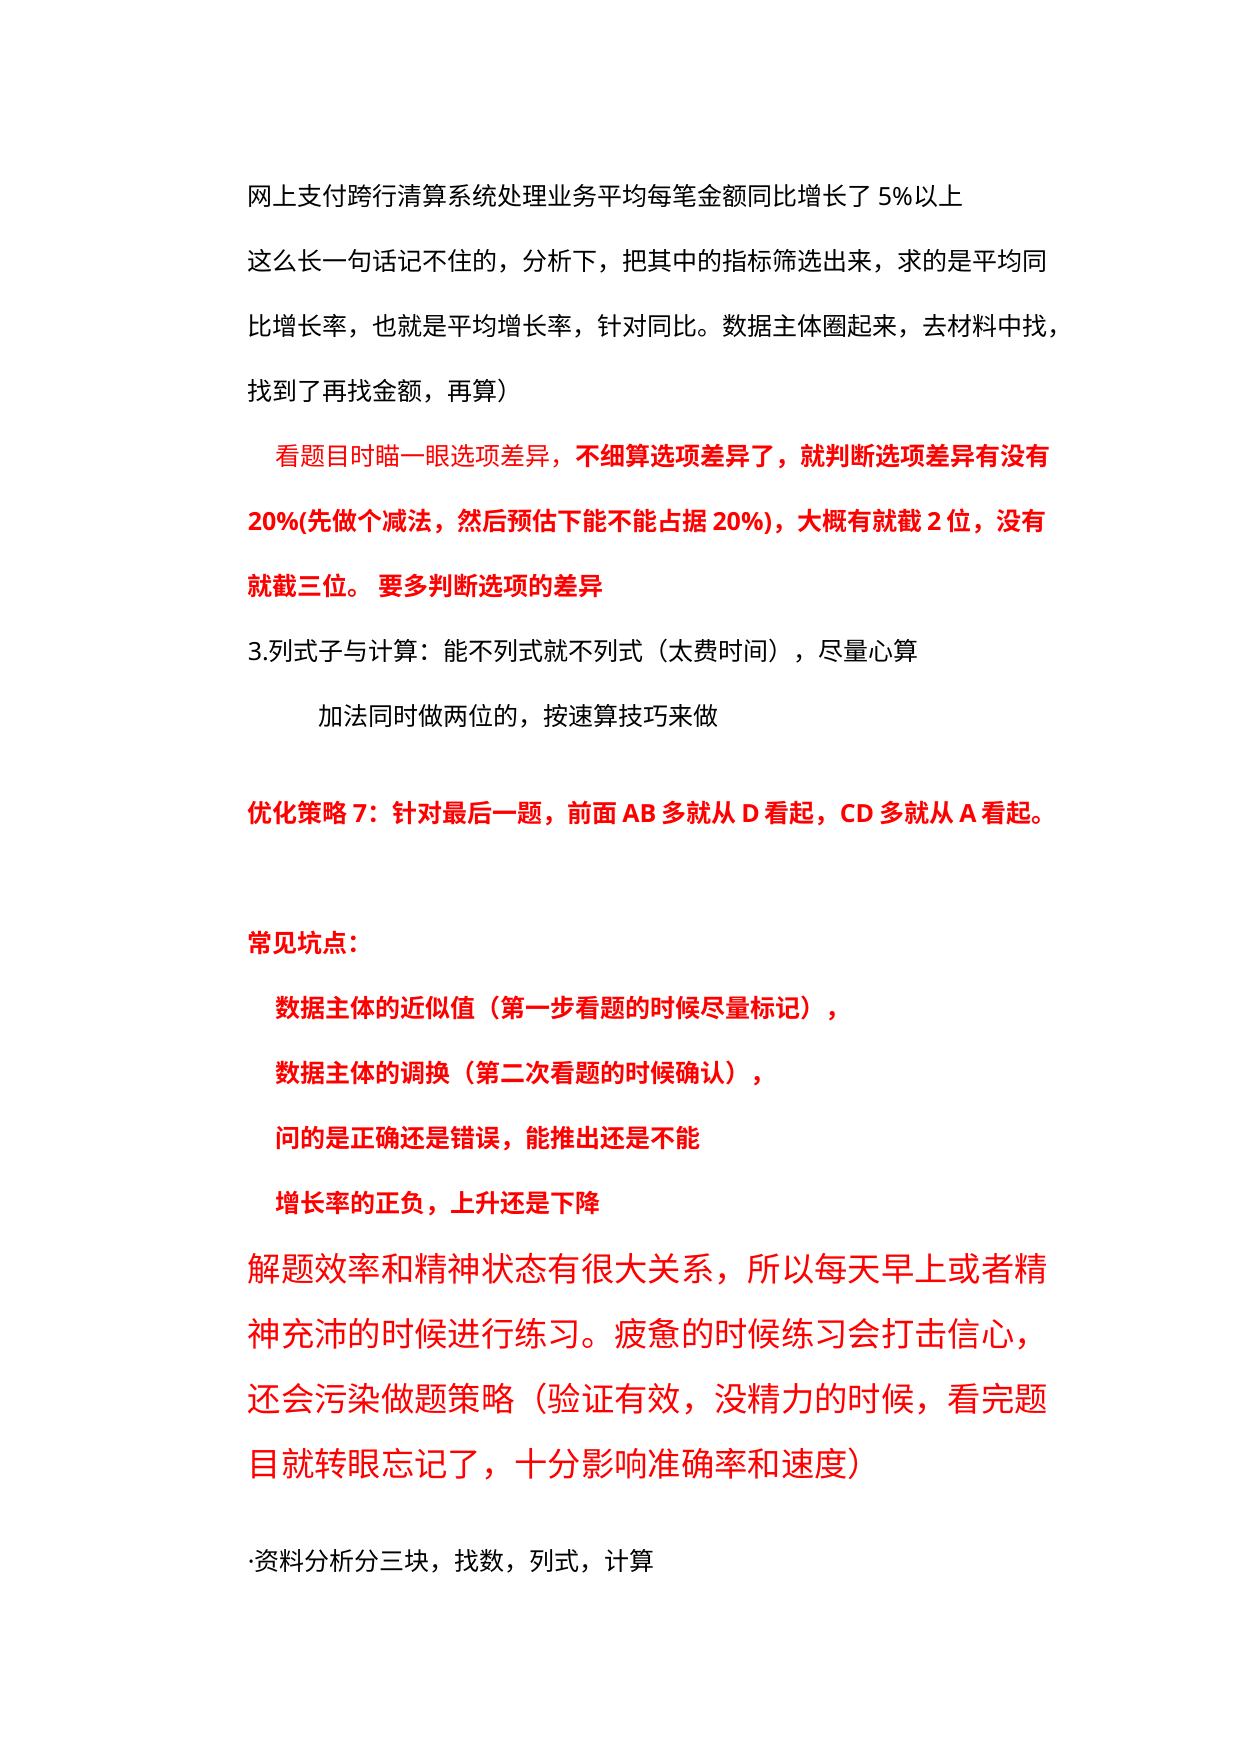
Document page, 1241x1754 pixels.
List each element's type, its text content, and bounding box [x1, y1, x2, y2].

list 网上支付跨行清算系统处理业务平均每笔金额同比增长了5%以上 [248, 162, 1053, 227]
list 加法同时做两位的，按速算技巧来做 [291, 682, 1053, 747]
list ·资料分析分三块，找数，列式，计算 [248, 1527, 1053, 1592]
list 优化策略7：针对最后一题，前面AB多就从D看起，CD多就从A看起。 [248, 779, 1053, 909]
list 解题效率和精神状态有很大关系，所以每天早上或者精神充沛的时候进行练习。疲惫的时候练习会打击信心，还会污染做题策略（验证有效，没精力的时候，看完题目就转眼忘记了，十分影响准确率和速度） [248, 1234, 1053, 1494]
list 3.列式子与计算：能不列式就不列式（太费时间），尽量心算 [248, 617, 1053, 682]
list 常见坑点： [248, 909, 1053, 974]
list 增长率的正负，上升还是下降 [248, 1169, 1053, 1234]
list 数据主体的调换（第二次看题的时候确认）， [248, 1039, 1053, 1104]
list 看题目时瞄一眼选项差异，不细算选项差异了，就判断选项差异有没有20%(先做个减法，然后预估下能不能占据20%)，大概有就截2位，没有就截三位。 要多判断选项的差异 [248, 422, 1053, 617]
list 这么长一句话记不住的，分析下，把其中的指标筛选出来，求的是平均同比增长率，也就是平均增长率，针对同比。数据主体圈起来，去材料中找，找到了再找金额，再算） [248, 227, 1053, 422]
list 数据主体的近似值（第一步看题的时候尽量标记）， [248, 974, 1053, 1039]
list 问的是正确还是错误，能推出还是不能 [248, 1104, 1053, 1169]
